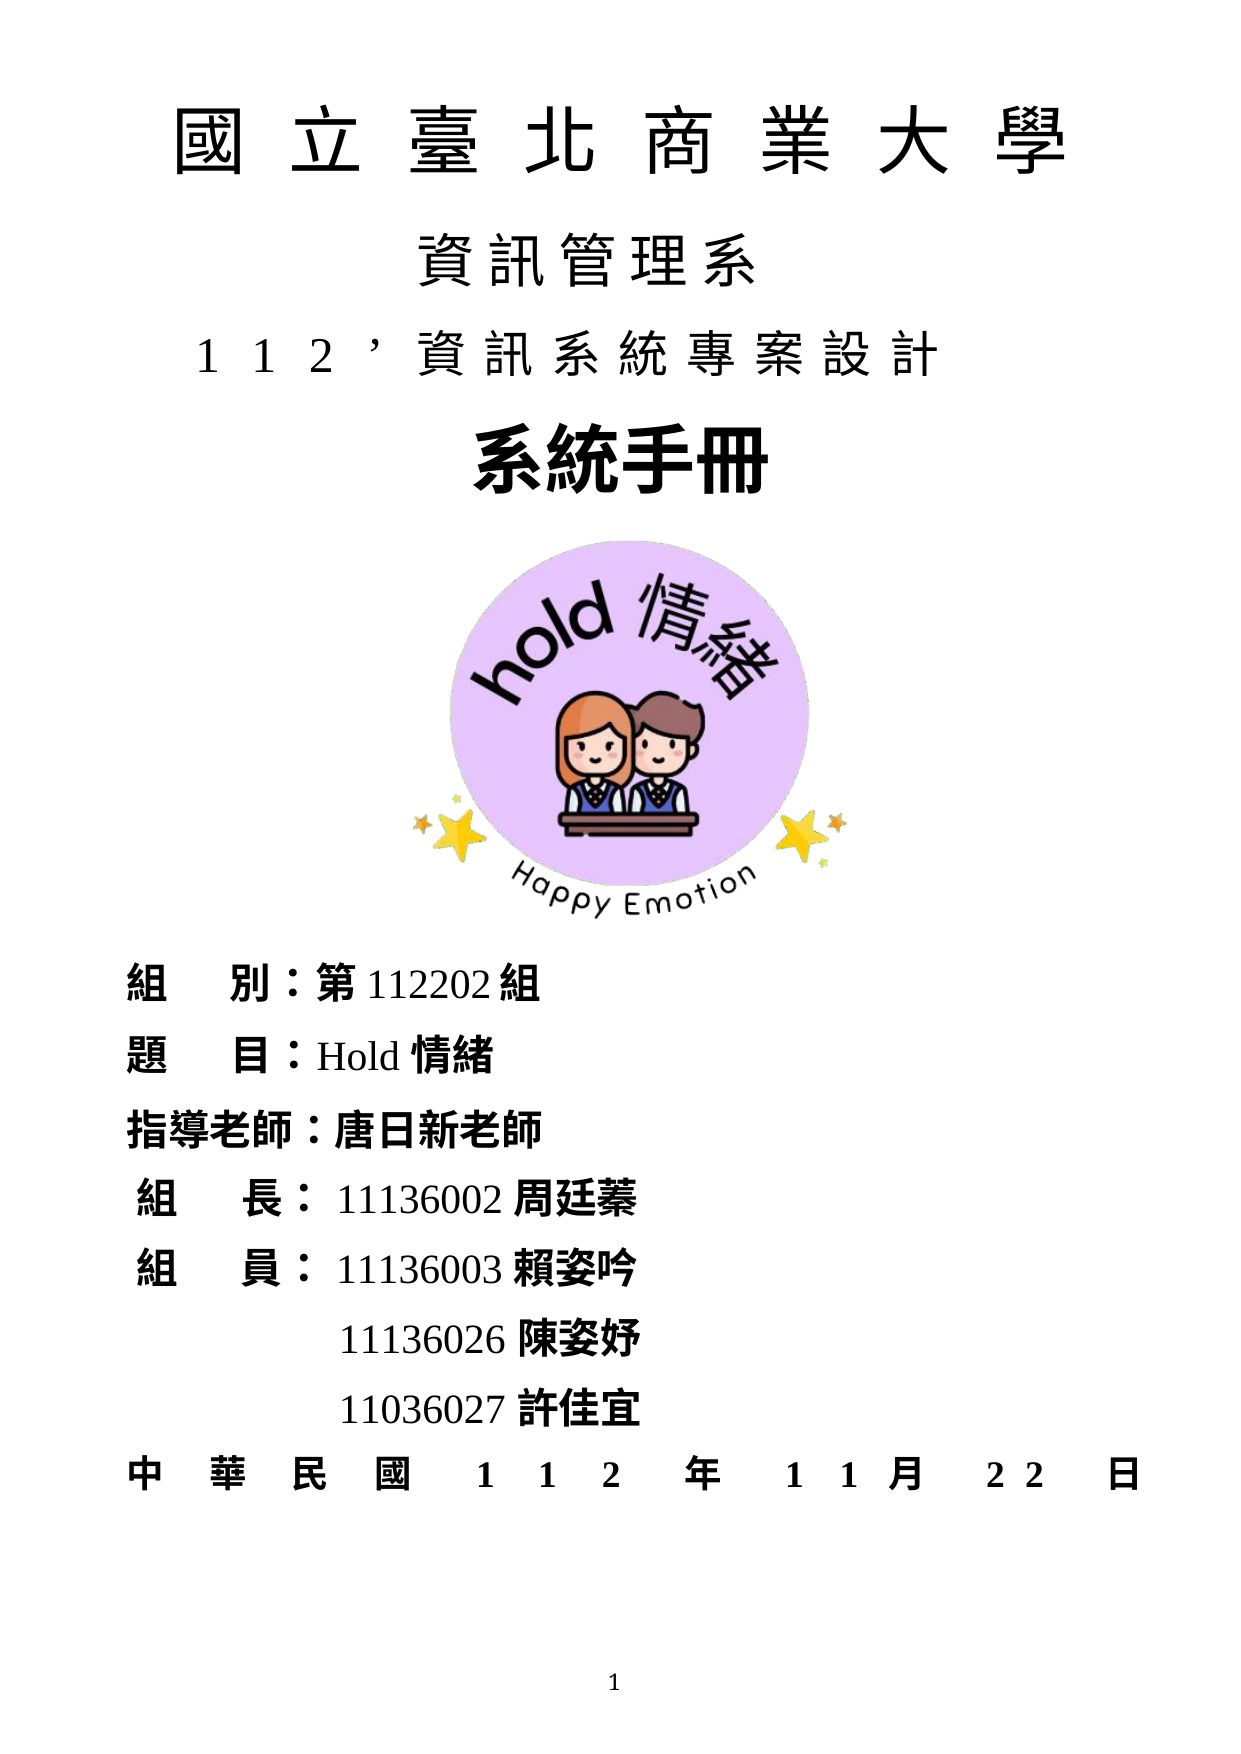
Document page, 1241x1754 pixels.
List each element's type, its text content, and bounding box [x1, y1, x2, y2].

text 資 訊 管 理 系 [416, 215, 1207, 299]
text 組 別：第112202組 [126, 945, 1207, 1012]
text 中 華 民 國 1 1 2 年 1 1 月 2 2 日 [126, 1444, 1207, 1498]
title 系統手冊 [90, 384, 1150, 513]
picture [412, 540, 848, 920]
text 指導老師：唐日新老師 [126, 1097, 564, 1157]
text 11136026 陳姿妤 [258, 1305, 1207, 1365]
text 組 長： 11136002 周廷蓁 [136, 1165, 1207, 1226]
text 國 立 臺 北 商 業 大 學 [90, 98, 1150, 187]
text 1 1 2 ’ 資 訊 系 統 專 案 設 計 [195, 324, 1207, 384]
text 題 目：Hold 情緒 [126, 1022, 564, 1082]
text 組 員： 11136003 賴姿吟 [126, 1235, 1207, 1296]
text 11036027 許佳宜 [339, 1375, 1207, 1435]
